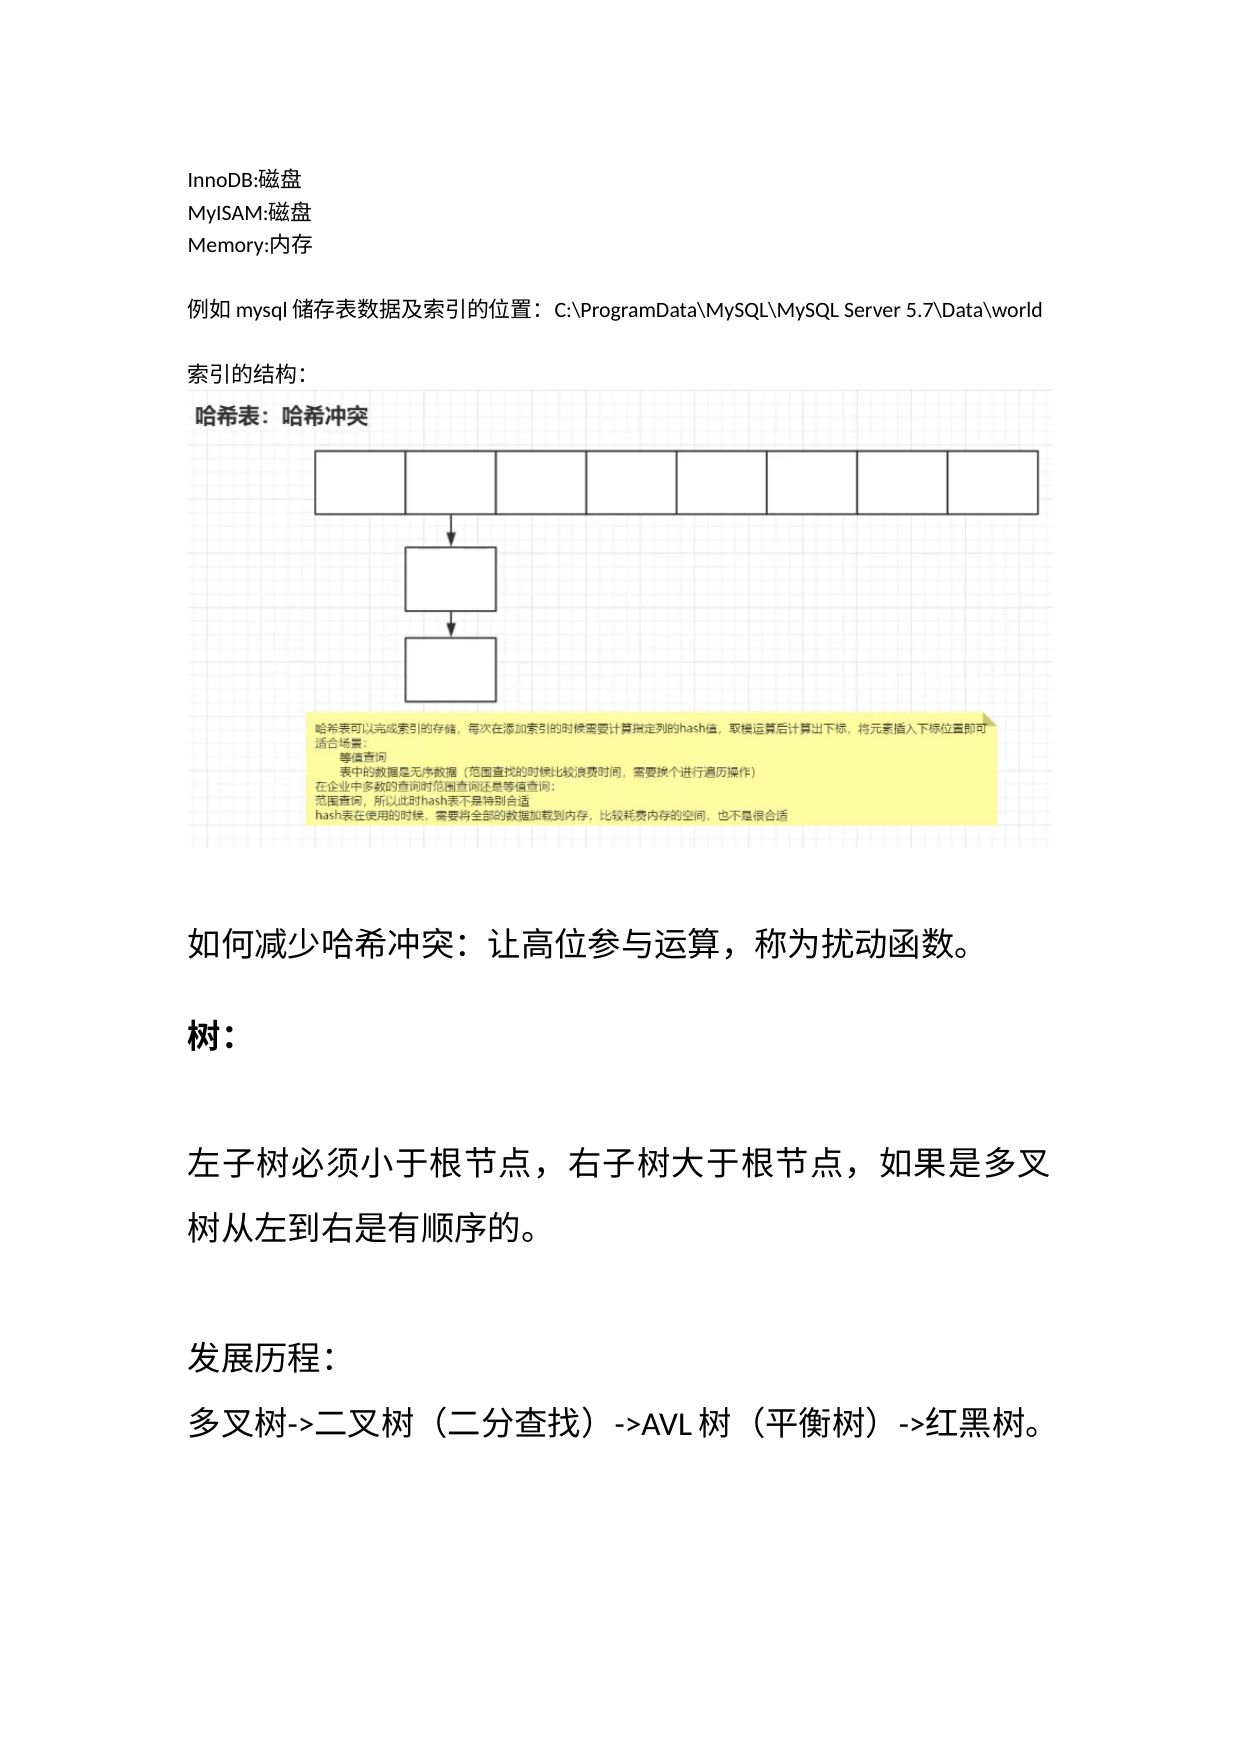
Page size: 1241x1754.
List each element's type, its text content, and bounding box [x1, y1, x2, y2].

subtitle 树： [187, 1002, 1053, 1067]
picture [187, 389, 1053, 848]
text 索引的结构： [187, 357, 1053, 389]
text 多叉树->二叉树（二分查找）->AVL树（平衡树）->红黑树。 [187, 1389, 1053, 1454]
text 左子树必须小于根节点，右子树大于根节点，如果是多叉树从左到右是有顺序的。 [187, 1129, 1053, 1259]
text MyISAM:磁盘 [187, 194, 1053, 227]
text 发展历程： [187, 1324, 1053, 1389]
text 例如mysql储存表数据及索引的位置：C:\ProgramData\MySQL\MySQL Server 5.7\Data\world [187, 292, 1053, 324]
text 如何减少哈希冲突：让高位参与运算，称为扰动函数。 [187, 909, 1053, 974]
text InnoDB:磁盘 [187, 162, 1053, 194]
text Memory:内存 [187, 227, 1053, 259]
